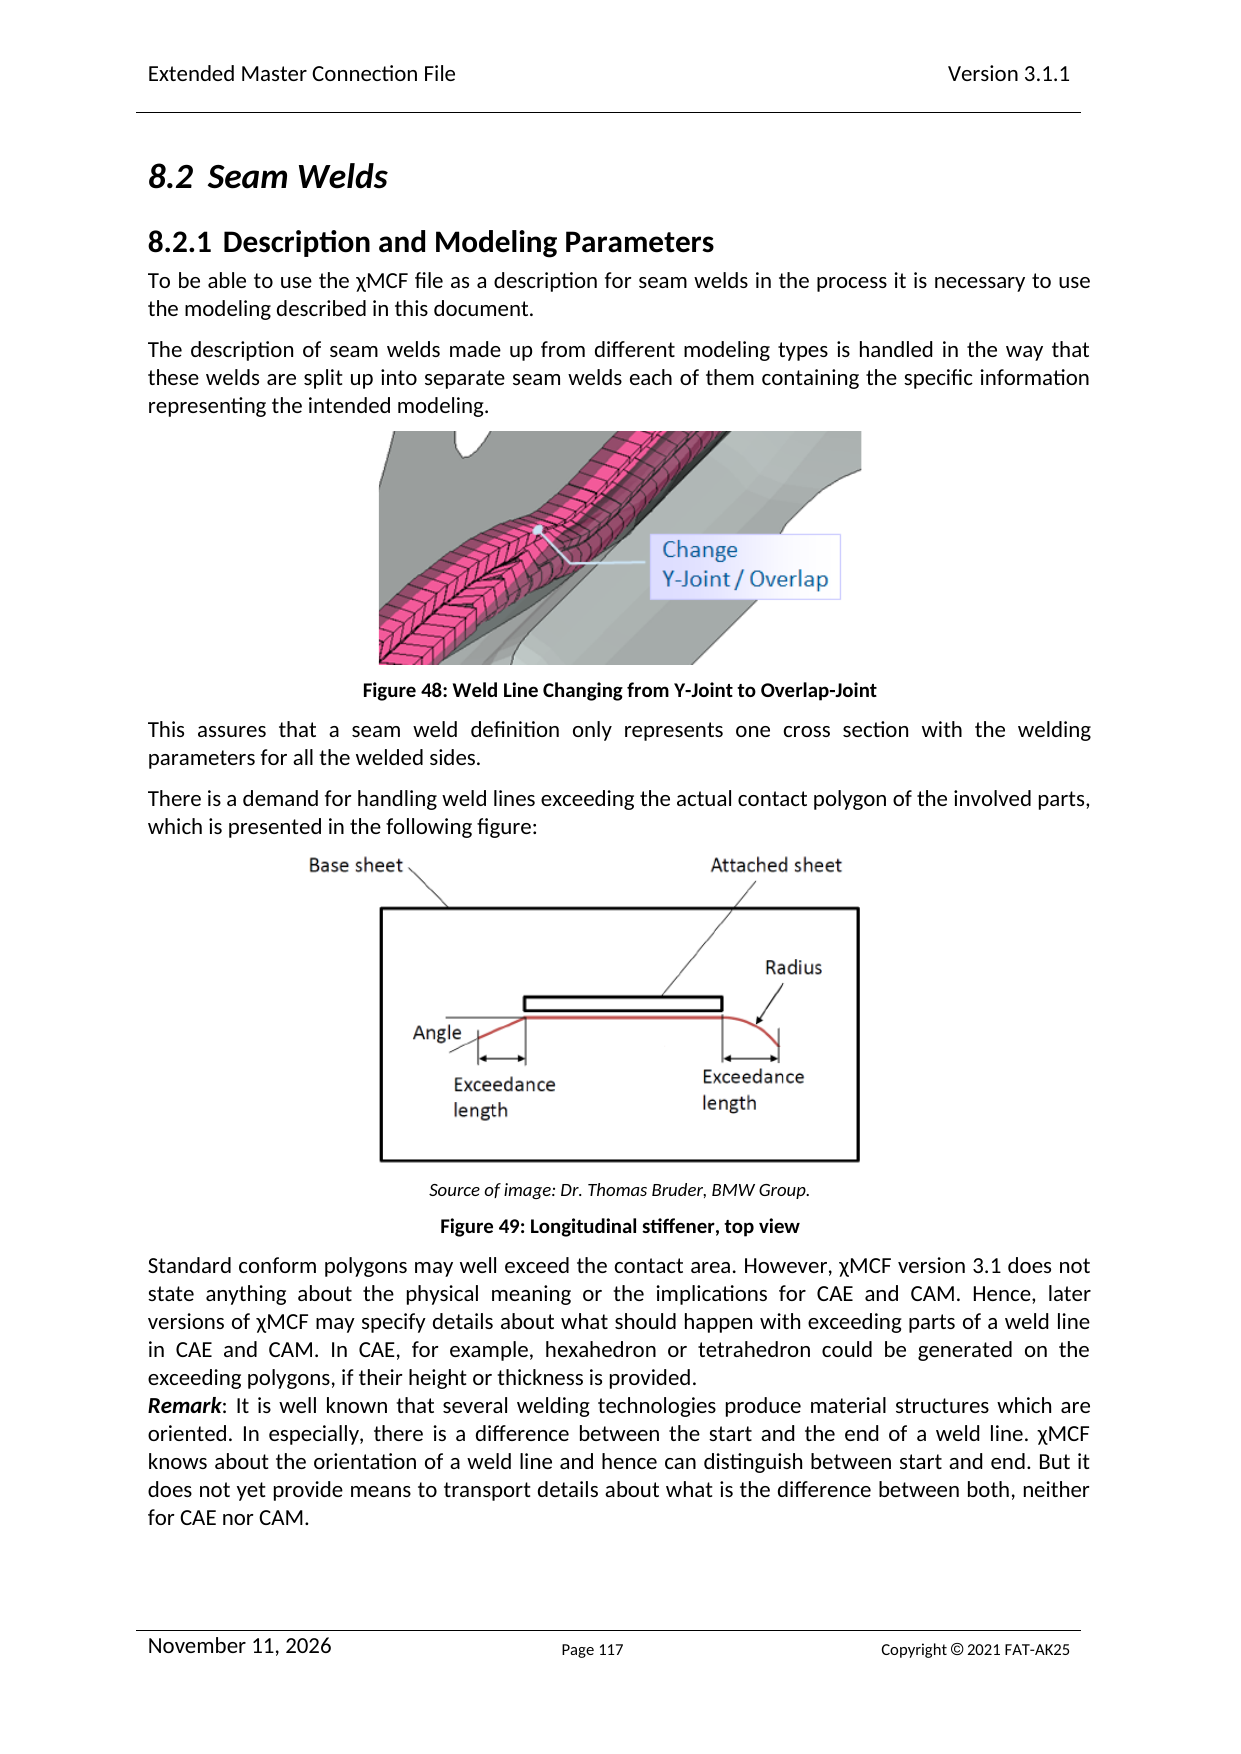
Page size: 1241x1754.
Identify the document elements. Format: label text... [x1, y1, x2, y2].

text Remark: It is well known that several welding technologies produce material structures which are oriented. In especially, there is a difference between the start and the end of a weld line. χMCF knows about the orientation of a weld line and hence can distinguish between start and end. But it does not yet provide means to transport details about what is the difference between both, neither for CAE nor CAM. [148, 1391, 1092, 1531]
text Figure 48: Weld Line Changing from Y-Joint to Overlap-Joint [148, 677, 1092, 703]
text The description of seam welds made up from different modeling types is handled in the way that these welds are split up into separate seam welds each of them containing the specific information representing the intended modeling. [148, 335, 1092, 419]
text This assures that a seam weld definition only represents one cross section with the welding parameters for all the welded sides. [148, 715, 1092, 771]
subtitle Description and Modeling Parameters [148, 222, 1092, 260]
text Figure 49: Longitudinal stiffener, top view [148, 1213, 1092, 1239]
picture [305, 852, 862, 1166]
text To be able to use the χMCF file as a description for seam welds in the process it is necessary to use the modeling described in this document. [148, 266, 1092, 322]
text Standard conform polygons may well exceed the contact area. However, χMCF version 3.1 does not state anything about the physical meaning or the implications for CAE and CAM. Hence, later versions of χMCF may specify details about what should happen with exceeding parts of a weld line in CAE and CAM. In CAE, for example, hexahedron or tetrahedron could be generated on the exceeding polygons, if their height or thickness is provided. [148, 1251, 1092, 1391]
picture [378, 431, 862, 665]
subtitle Seam Welds [148, 154, 1092, 197]
text Source of image: Dr. Thomas Bruder, BMW Group. [148, 1178, 1092, 1201]
text There is a demand for handling weld lines exceeding the actual contact polygon of the involved parts, which is presented in the following figure: [148, 784, 1092, 840]
